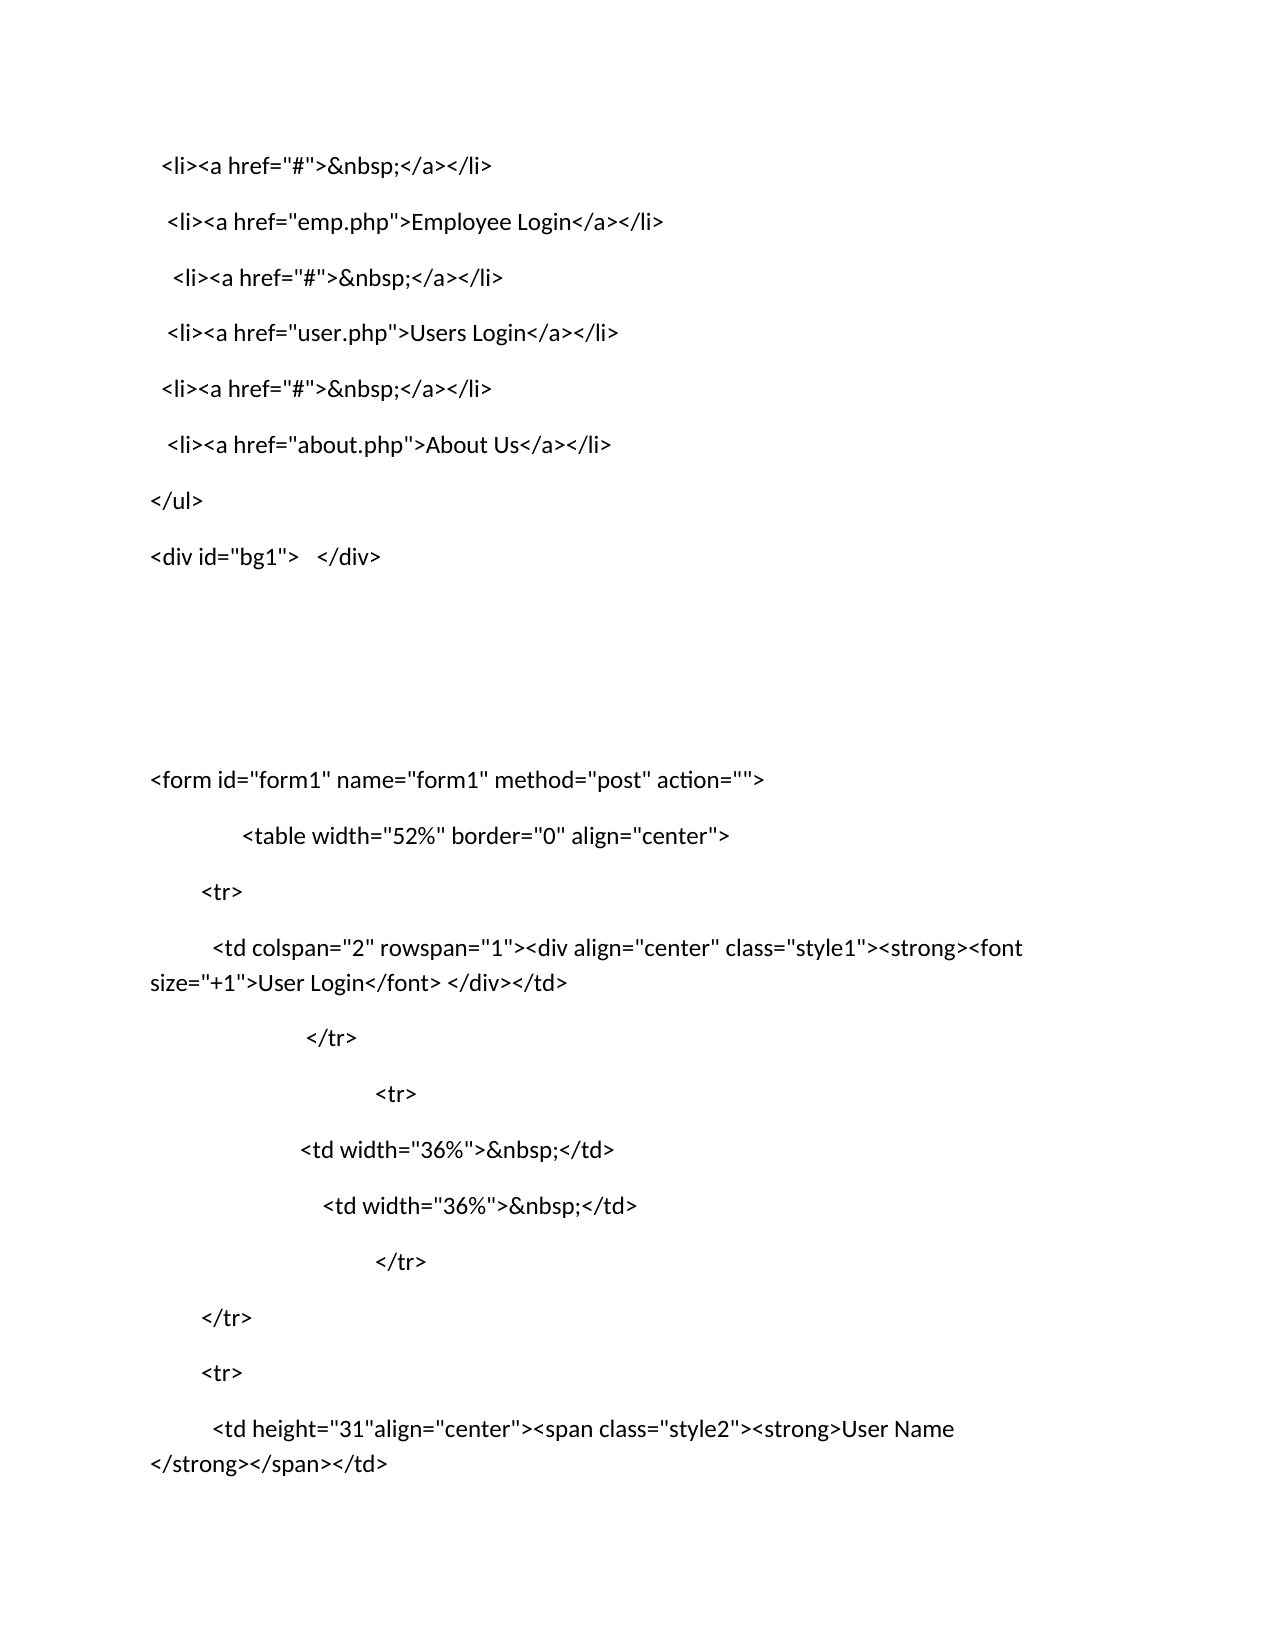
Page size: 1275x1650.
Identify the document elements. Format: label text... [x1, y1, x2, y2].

text <li><a href="#">&nbsp;</a></li> [150, 150, 1125, 181]
text <li><a href="#">&nbsp;</a></li> [150, 262, 1125, 292]
text <li><a href="emp.php">Employee Login</a></li> [150, 206, 1125, 236]
text <li><a href="#">&nbsp;</a></li> [150, 373, 1125, 404]
text </tr> [150, 1302, 1125, 1332]
text </tr> [150, 1246, 1125, 1276]
text <td width="36%">&nbsp;</td> [150, 1134, 1125, 1165]
text <tr> [150, 1357, 1125, 1388]
text <div id="bg1"> </div> [150, 541, 1125, 571]
text <li><a href="user.php">Users Login</a></li> [150, 317, 1125, 348]
text <tr> [150, 876, 1125, 906]
text <table width="52%" border="0" align="center"> [150, 820, 1125, 851]
text <tr> [150, 1078, 1125, 1109]
text </tr> [150, 1022, 1125, 1053]
text </ul> [150, 485, 1125, 516]
text <td width="36%">&nbsp;</td> [150, 1190, 1125, 1221]
text <td height="31"align="center"><span class="style2"><strong>User Name </strong></span></td> [150, 1413, 1125, 1479]
text <td colspan="2" rowspan="1"><div align="center" class="style1"><strong><font size="+1">User Login</font> </div></td> [150, 932, 1125, 997]
text <form id="form1" name="form1" method="post" action=""> [150, 764, 1125, 795]
text <li><a href="about.php">About Us</a></li> [150, 429, 1125, 460]
